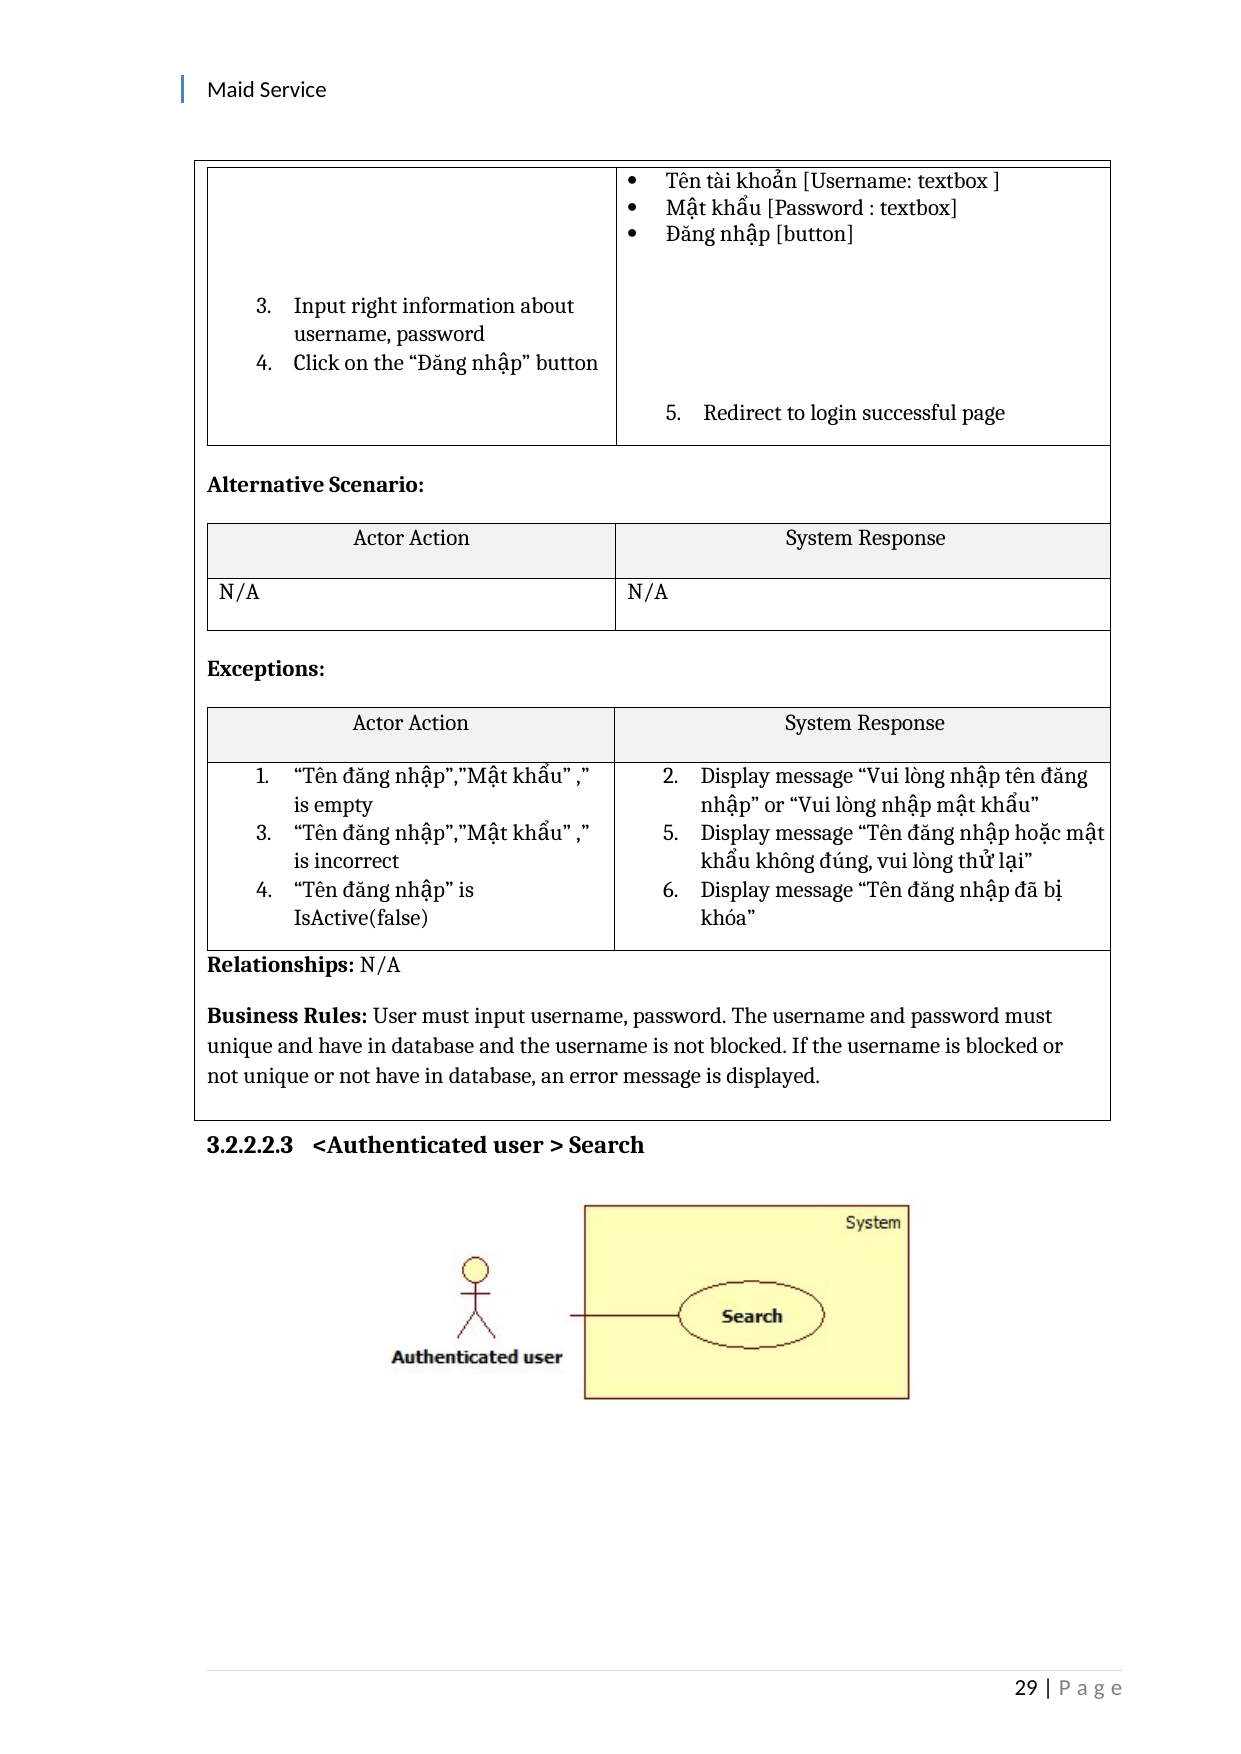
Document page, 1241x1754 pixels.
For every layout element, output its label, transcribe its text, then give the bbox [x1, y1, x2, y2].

subtitle <Authenticated user > Search [207, 1131, 1122, 1160]
picture [353, 1174, 941, 1431]
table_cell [195, 161, 1110, 1120]
